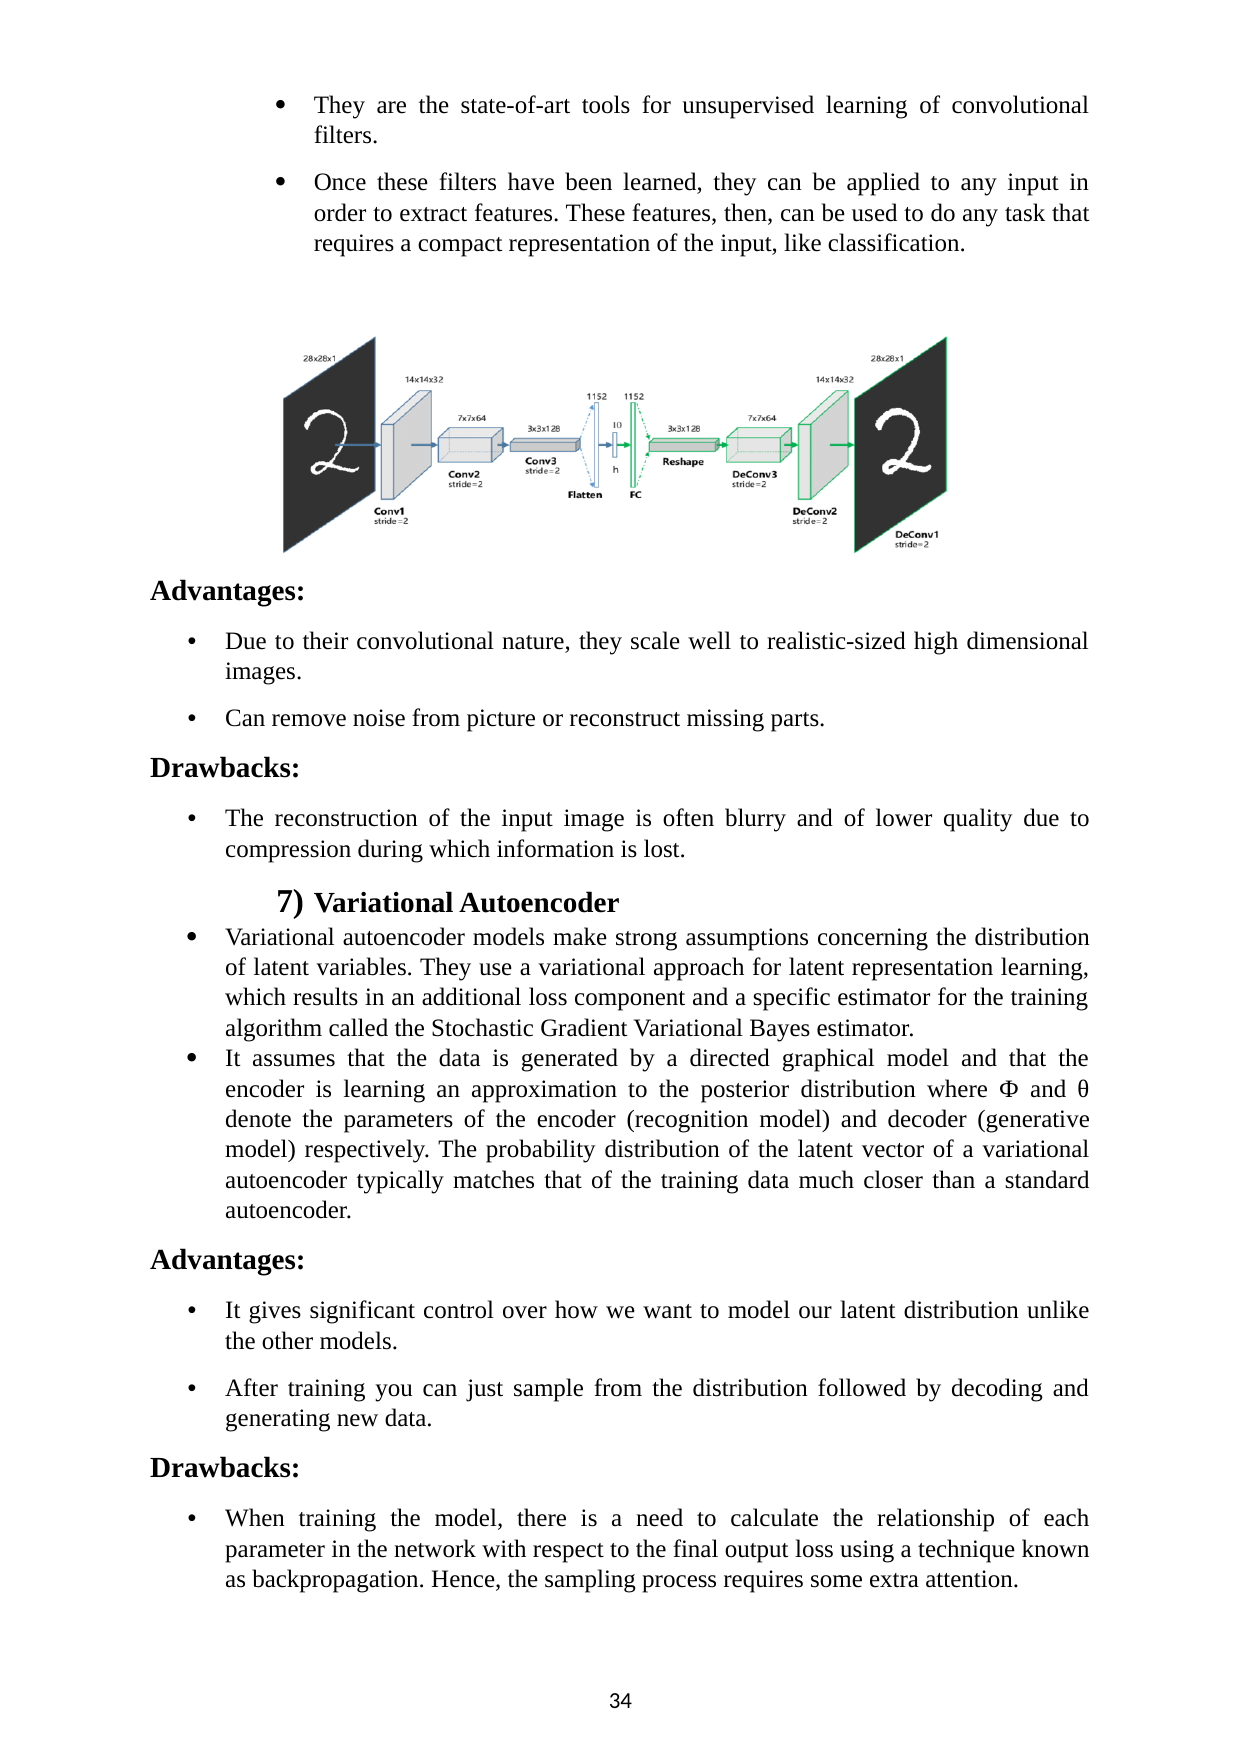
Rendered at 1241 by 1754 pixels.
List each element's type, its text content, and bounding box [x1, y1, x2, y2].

list Variational Autoencoder [276, 881, 1090, 919]
list Once these filters have been learned, they can be applied to any input in order to extract features. These features, then, can be used to do any task that requires a compact representation of the input, like classification. [276, 167, 1090, 257]
list Can remove noise from picture or reconstruct missing parts. [187, 703, 1090, 732]
text Drawbacks: [150, 751, 1090, 784]
list After training you can just sample from the distribution followed by decoding and generating new data. [187, 1373, 1090, 1432]
picture [276, 333, 952, 555]
list They are the state-of-art tools for unsupervised learning of convolutional filters. [276, 90, 1090, 149]
list It gives significant control over how we want to model our latent distribution unlike the other models. [187, 1295, 1090, 1354]
list It assumes that the data is generated by a directed graphical model and that the encoder is learning an approximation to the posterior distribution where Ф and θ denote the parameters of the encoder (recognition model) and decoder (generative model) respectively. The probability distribution of the latent vector of a variational autoencoder typically matches that of the training data much closer than a standard autoencoder. [187, 1043, 1090, 1224]
list When training the model, there is a need to calculate the relationship of each parameter in the network with respect to the final output loss using a technique known as backpropagation. Hence, the sampling process requires some extra attention. [187, 1503, 1090, 1593]
list The reconstruction of the input image is often blurry and of lower quality due to compression during which information is lost. [187, 803, 1090, 863]
list Variational autoencoder models make strong assumptions concerning the distribution of latent variables. They use a variational approach for latent representation learning, which results in an additional loss component and a specific estimator for the training algorithm called the Stochastic Gradient Variational Bayes estimator. [187, 922, 1090, 1042]
text Advantages: [150, 573, 1090, 607]
text Advantages: [150, 1242, 1090, 1276]
text Drawbacks: [150, 1451, 1090, 1484]
list Due to their convolutional nature, they scale well to realistic-sized high dimensional images. [187, 626, 1090, 685]
